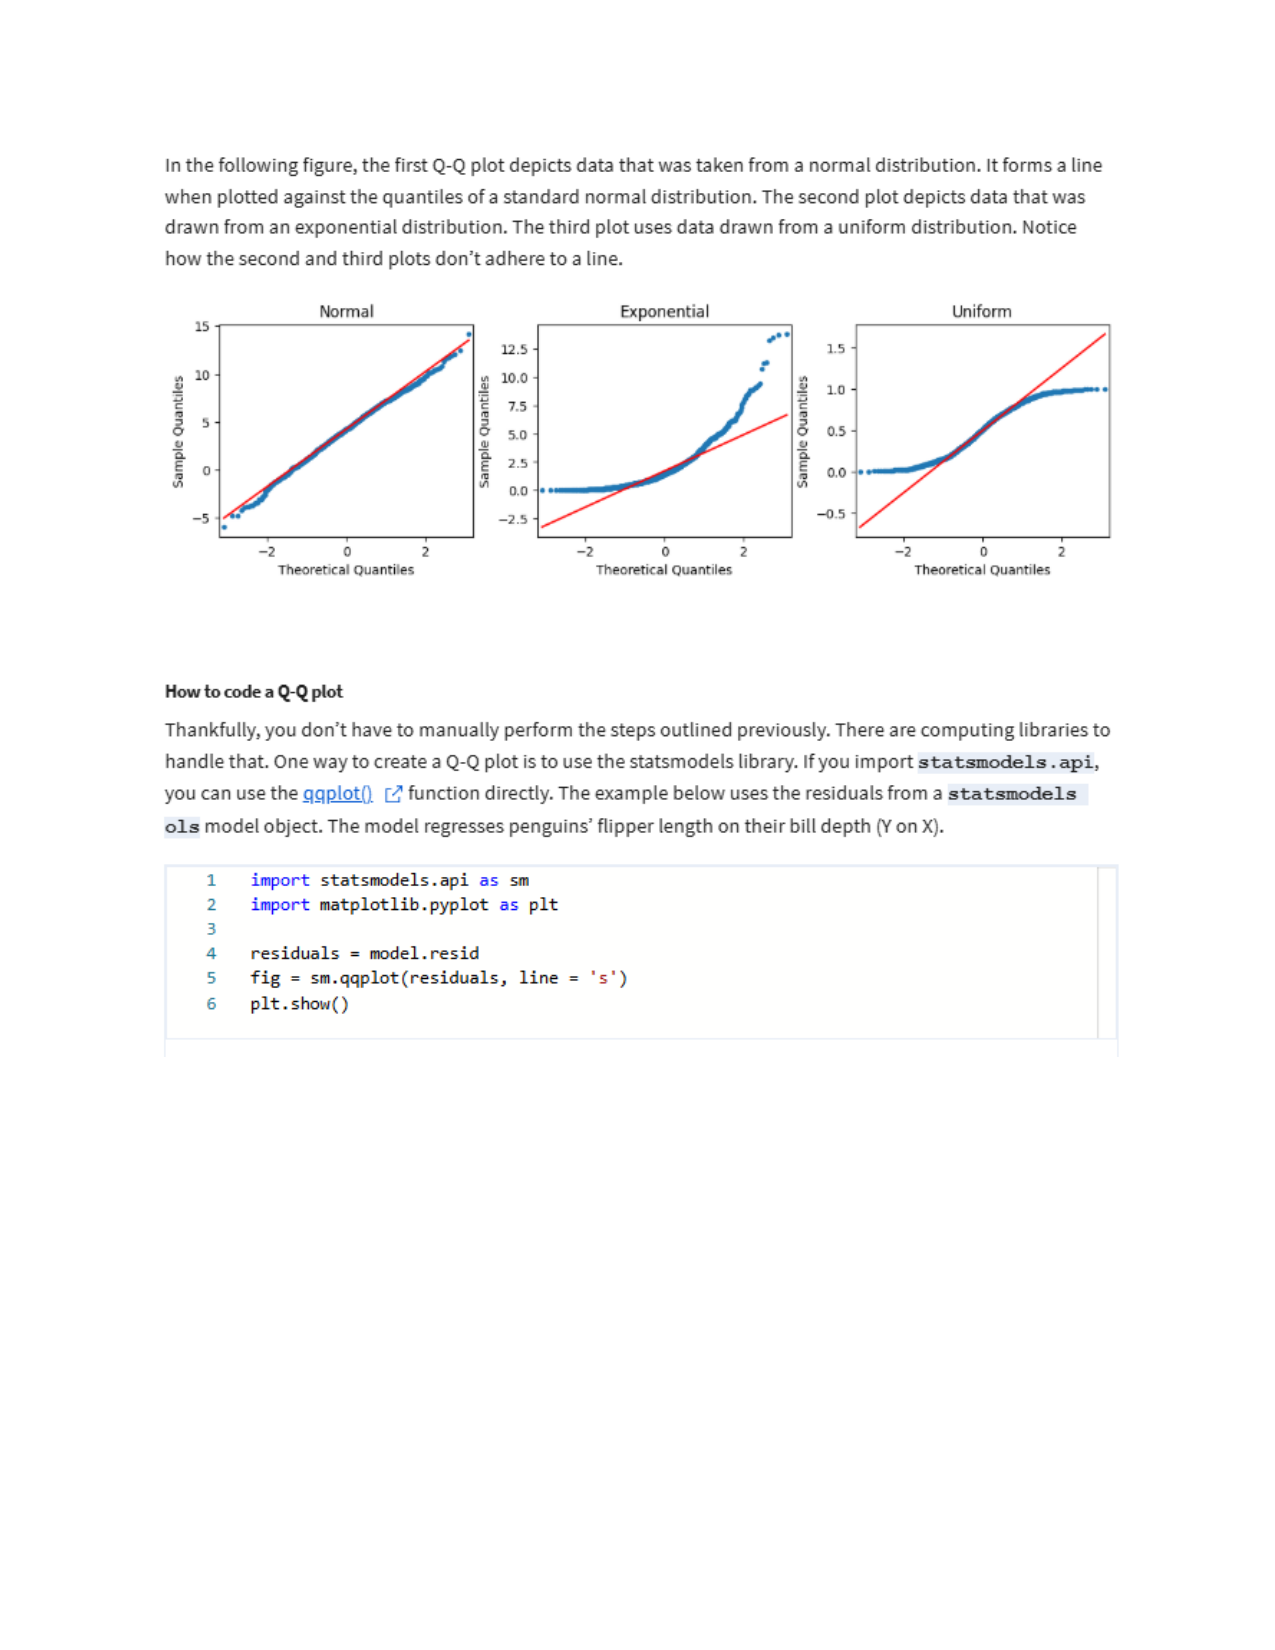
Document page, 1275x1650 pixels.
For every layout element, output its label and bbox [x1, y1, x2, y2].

picture [150, 150, 1125, 1057]
